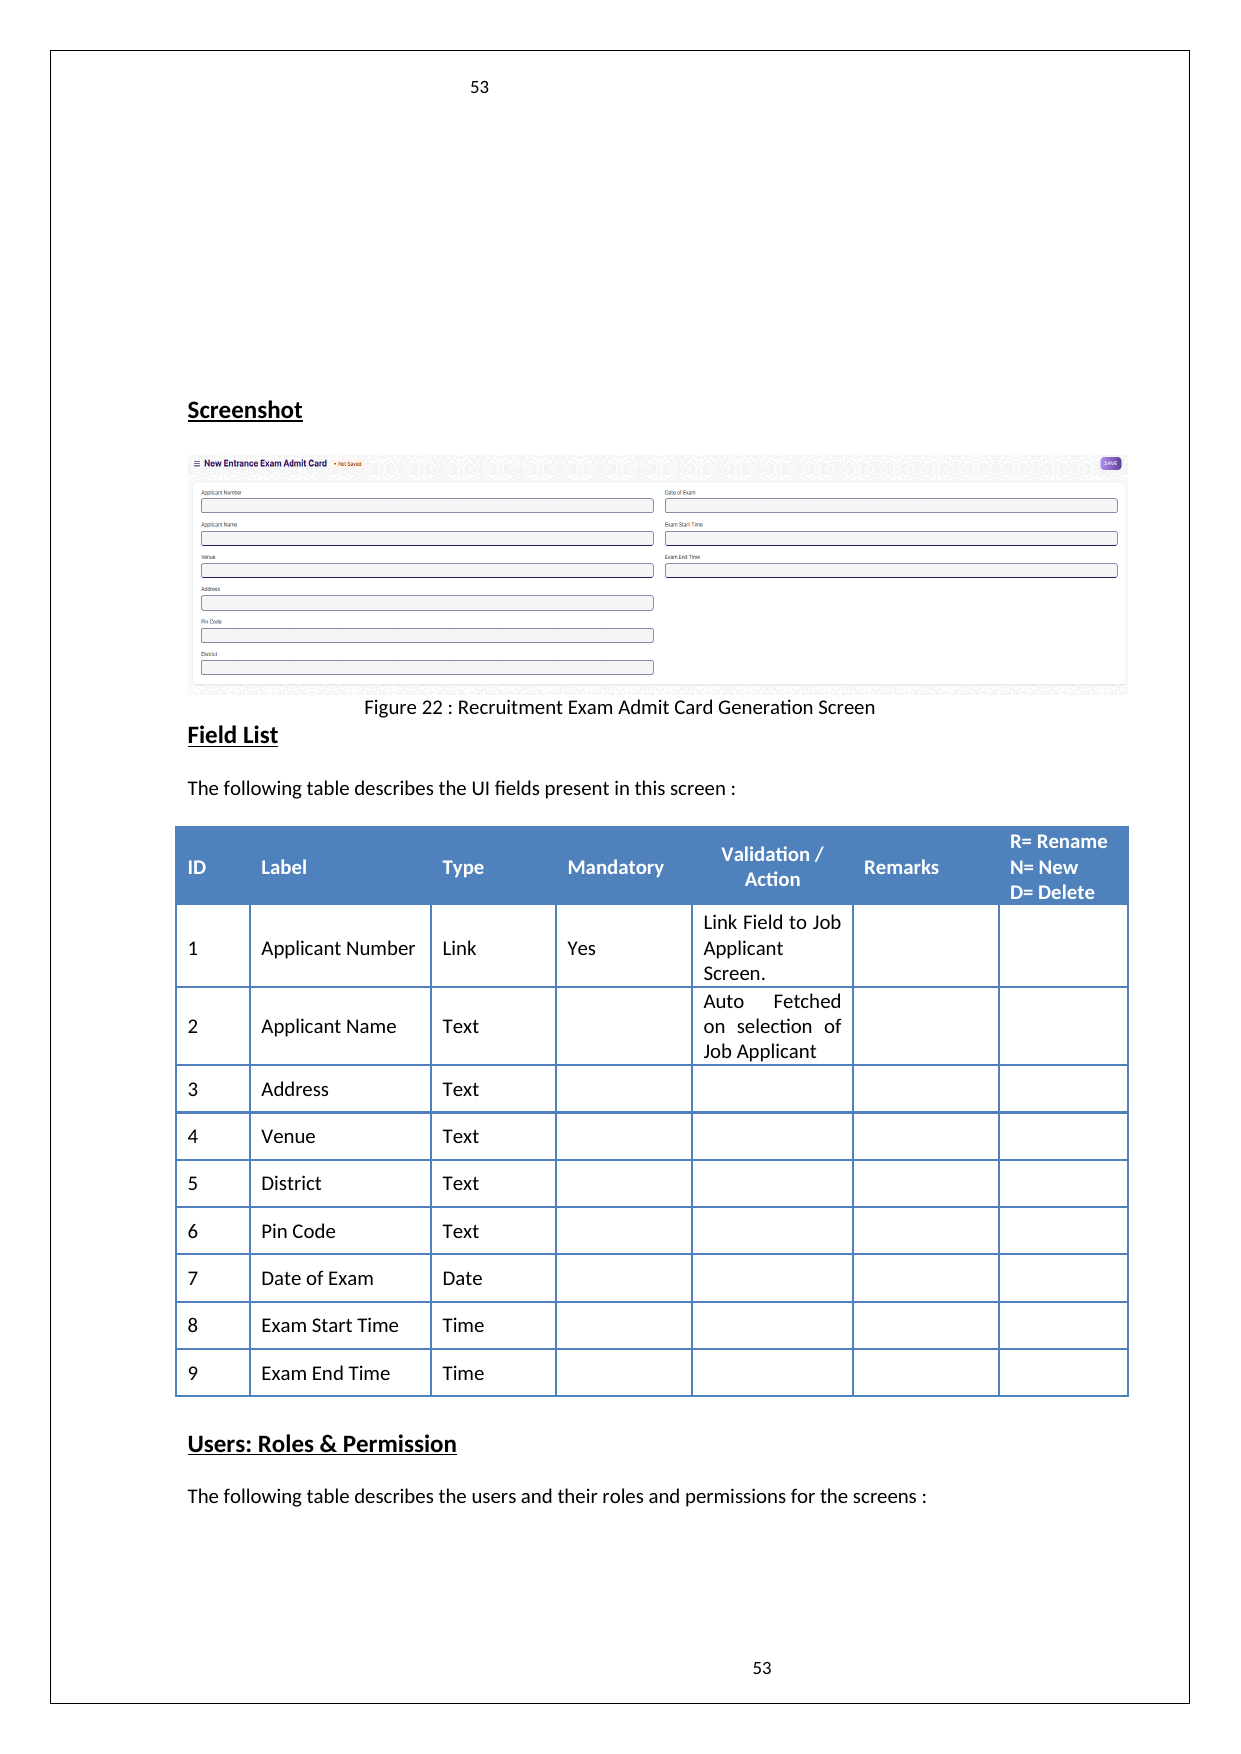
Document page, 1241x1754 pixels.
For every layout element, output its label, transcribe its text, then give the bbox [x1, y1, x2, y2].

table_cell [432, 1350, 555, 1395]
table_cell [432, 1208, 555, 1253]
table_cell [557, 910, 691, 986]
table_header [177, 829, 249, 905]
list Users: Roles & Permission [187, 1428, 1053, 1458]
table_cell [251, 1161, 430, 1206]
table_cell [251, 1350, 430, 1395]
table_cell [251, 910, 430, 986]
list The following table describes the UI fields present in this screen : [187, 776, 1053, 801]
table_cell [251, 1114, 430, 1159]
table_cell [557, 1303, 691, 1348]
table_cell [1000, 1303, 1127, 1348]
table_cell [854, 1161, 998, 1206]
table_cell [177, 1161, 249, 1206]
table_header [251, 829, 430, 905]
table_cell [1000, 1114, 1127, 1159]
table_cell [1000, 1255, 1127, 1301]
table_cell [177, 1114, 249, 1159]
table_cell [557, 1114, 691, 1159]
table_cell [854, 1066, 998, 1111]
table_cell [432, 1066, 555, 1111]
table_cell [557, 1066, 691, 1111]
list The following table describes the users and their roles and permissions for the screens : [187, 1484, 1053, 1509]
picture [187, 455, 1128, 695]
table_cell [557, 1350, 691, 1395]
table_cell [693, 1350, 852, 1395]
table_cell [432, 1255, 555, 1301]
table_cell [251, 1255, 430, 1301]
list Screenshot [187, 394, 1053, 425]
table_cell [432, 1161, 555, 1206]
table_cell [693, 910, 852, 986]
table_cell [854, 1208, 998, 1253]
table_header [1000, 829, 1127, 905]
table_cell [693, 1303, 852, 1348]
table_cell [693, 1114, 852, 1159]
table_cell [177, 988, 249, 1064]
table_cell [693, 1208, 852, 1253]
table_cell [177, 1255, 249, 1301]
list Field List [187, 720, 1053, 750]
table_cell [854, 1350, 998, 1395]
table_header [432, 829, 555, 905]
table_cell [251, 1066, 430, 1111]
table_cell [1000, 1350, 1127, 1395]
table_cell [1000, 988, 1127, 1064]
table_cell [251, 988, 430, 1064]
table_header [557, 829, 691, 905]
text Figure 22 : Recruitment Exam Admit Card Generation Screen [187, 695, 1053, 720]
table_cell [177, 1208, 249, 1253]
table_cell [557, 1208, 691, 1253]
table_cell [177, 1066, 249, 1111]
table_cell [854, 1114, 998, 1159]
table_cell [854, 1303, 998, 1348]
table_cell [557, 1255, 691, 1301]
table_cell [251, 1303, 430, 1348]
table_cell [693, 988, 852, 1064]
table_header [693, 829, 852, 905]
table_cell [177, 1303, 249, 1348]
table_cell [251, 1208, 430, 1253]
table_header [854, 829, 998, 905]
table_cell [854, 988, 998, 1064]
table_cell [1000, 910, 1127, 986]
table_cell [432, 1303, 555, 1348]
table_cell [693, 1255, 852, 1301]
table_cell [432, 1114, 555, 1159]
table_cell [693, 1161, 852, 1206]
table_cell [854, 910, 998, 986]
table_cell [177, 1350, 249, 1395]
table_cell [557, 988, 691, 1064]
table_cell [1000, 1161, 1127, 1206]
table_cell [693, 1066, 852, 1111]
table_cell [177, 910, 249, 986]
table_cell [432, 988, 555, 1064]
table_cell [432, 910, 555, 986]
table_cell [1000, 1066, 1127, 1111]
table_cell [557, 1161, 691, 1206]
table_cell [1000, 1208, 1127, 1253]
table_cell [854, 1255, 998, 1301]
